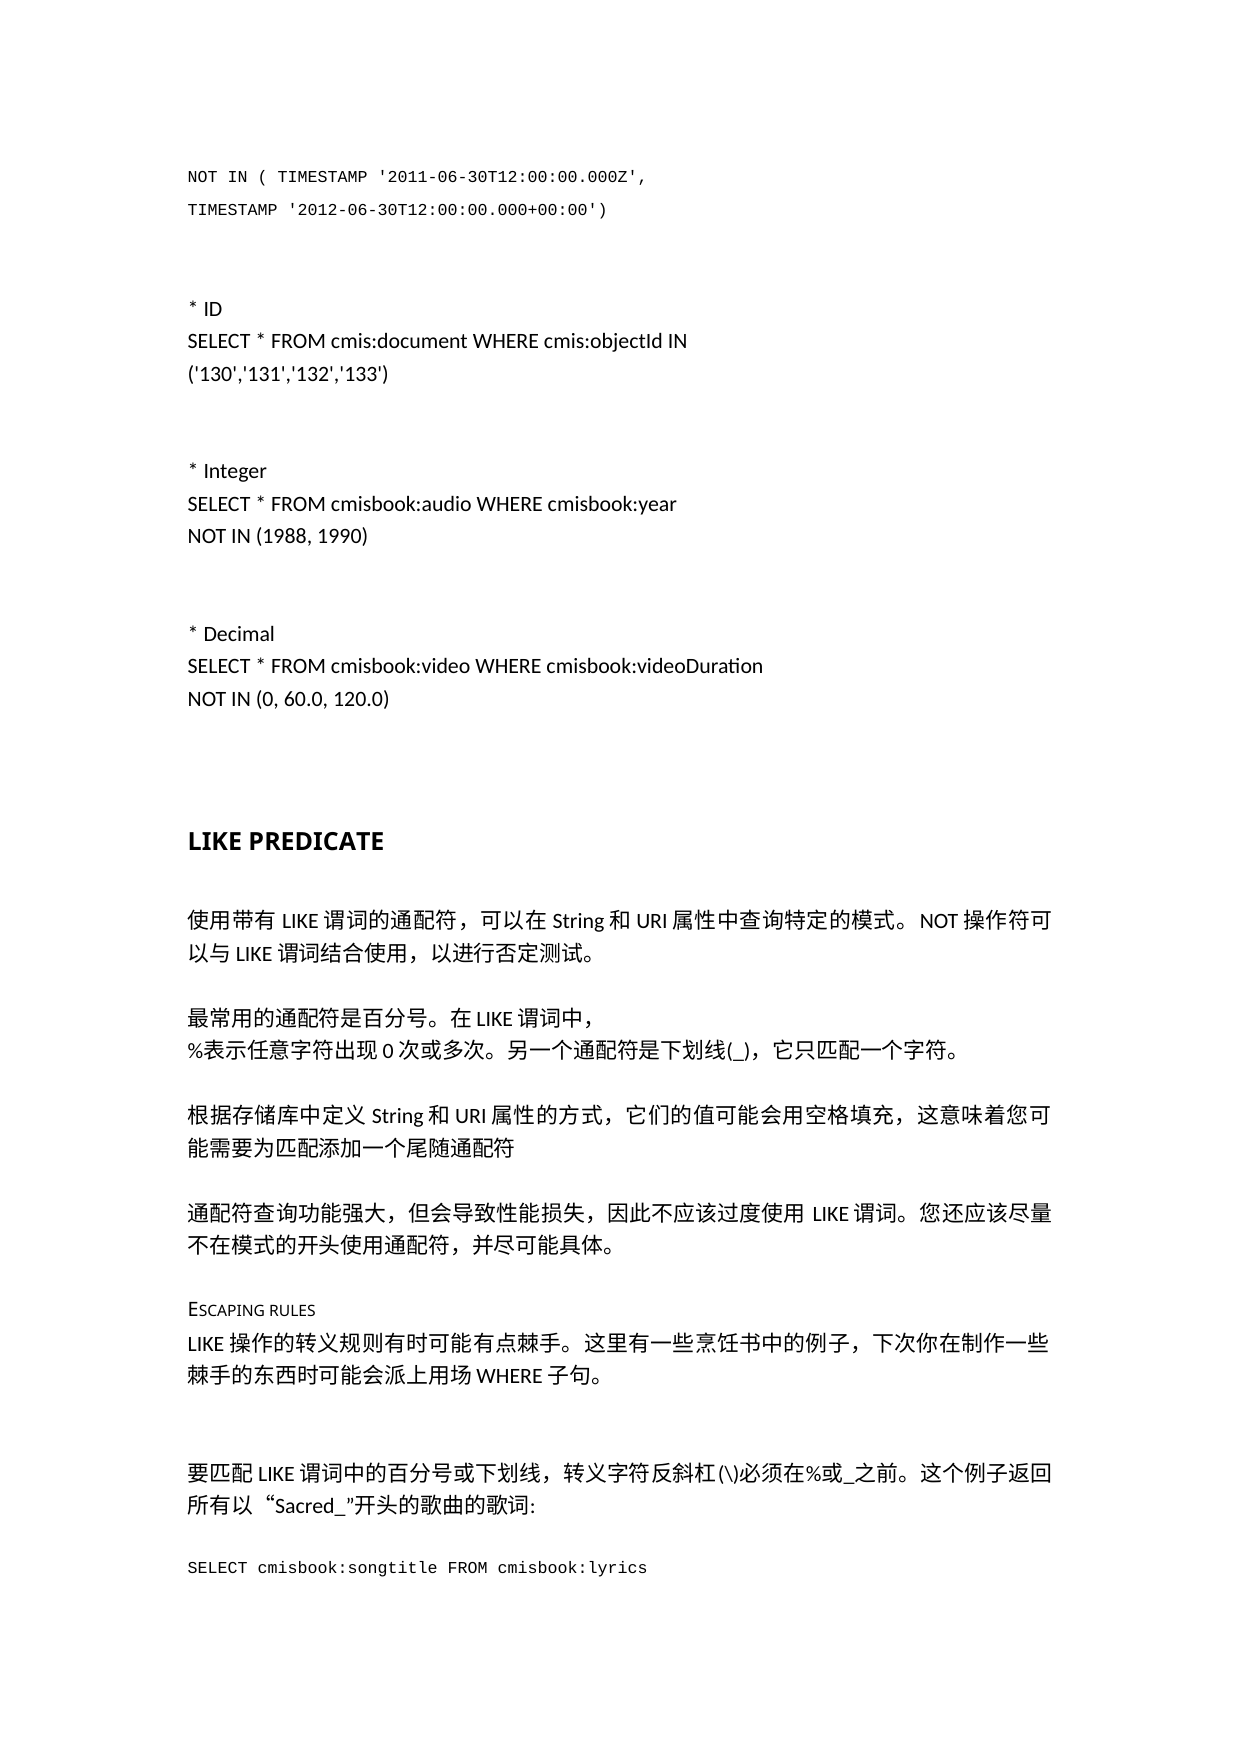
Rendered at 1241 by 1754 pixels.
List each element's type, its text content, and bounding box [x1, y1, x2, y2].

text TIMESTAMP '2012-06-30T12:00:00.000+00:00') [187, 194, 1053, 227]
text 最常用的通配符是百分号。在LIKE谓词中， %表示任意字符出现0次或多次。另一个通配符是下划线(_)，它只匹配一个字符。 [187, 1000, 1053, 1065]
text NOT IN (0, 60.0, 120.0) [187, 682, 1053, 714]
text SELECT cmisbook:songtitle FROM cmisbook:lyrics [187, 1553, 1053, 1585]
text 根据存储库中定义String和URI属性的方式，它们的值可能会用空格填充，这意味着您可能需要为匹配添加一个尾随通配符 [187, 1098, 1053, 1163]
text SELECT * FROM cmisbook:audio WHERE cmisbook:year [187, 487, 1053, 519]
text NOT IN ( TIMESTAMP '2011-06-30T12:00:00.000Z', [187, 162, 1053, 194]
text ('130','131','132','133') [187, 357, 1053, 389]
text 要匹配LIKE谓词中的百分号或下划线，转义字符反斜杠(\)必须在%或_之前。这个例子返回所有以“Sacred_”开头的歌曲的歌词: [187, 1455, 1053, 1520]
text 使用带有LIKE谓词的通配符，可以在String和URI属性中查询特定的模式。NOT操作符可以与LIKE谓词结合使用，以进行否定测试。 [187, 903, 1053, 968]
text SELECT * FROM cmisbook:video WHERE cmisbook:videoDuration [187, 649, 1053, 682]
text NOT IN (1988, 1990) [187, 519, 1053, 552]
text * Decimal [187, 617, 1053, 649]
text * Integer [187, 454, 1053, 487]
subtitle LIKE PREDICATE [187, 809, 1053, 874]
text SELECT * FROM cmis:document WHERE cmis:objectId IN [187, 324, 1053, 357]
text * ID [187, 292, 1053, 324]
text ESCAPING RULES [187, 1293, 1053, 1325]
text 通配符查询功能强大，但会导致性能损失，因此不应该过度使用LIKE谓词。您还应该尽量不在模式的开头使用通配符，并尽可能具体。 [187, 1195, 1053, 1260]
text LIKE操作的转义规则有时可能有点棘手。这里有一些烹饪书中的例子，下次你在制作一些棘手的东西时可能会派上用场WHERE子句。 [187, 1325, 1053, 1390]
